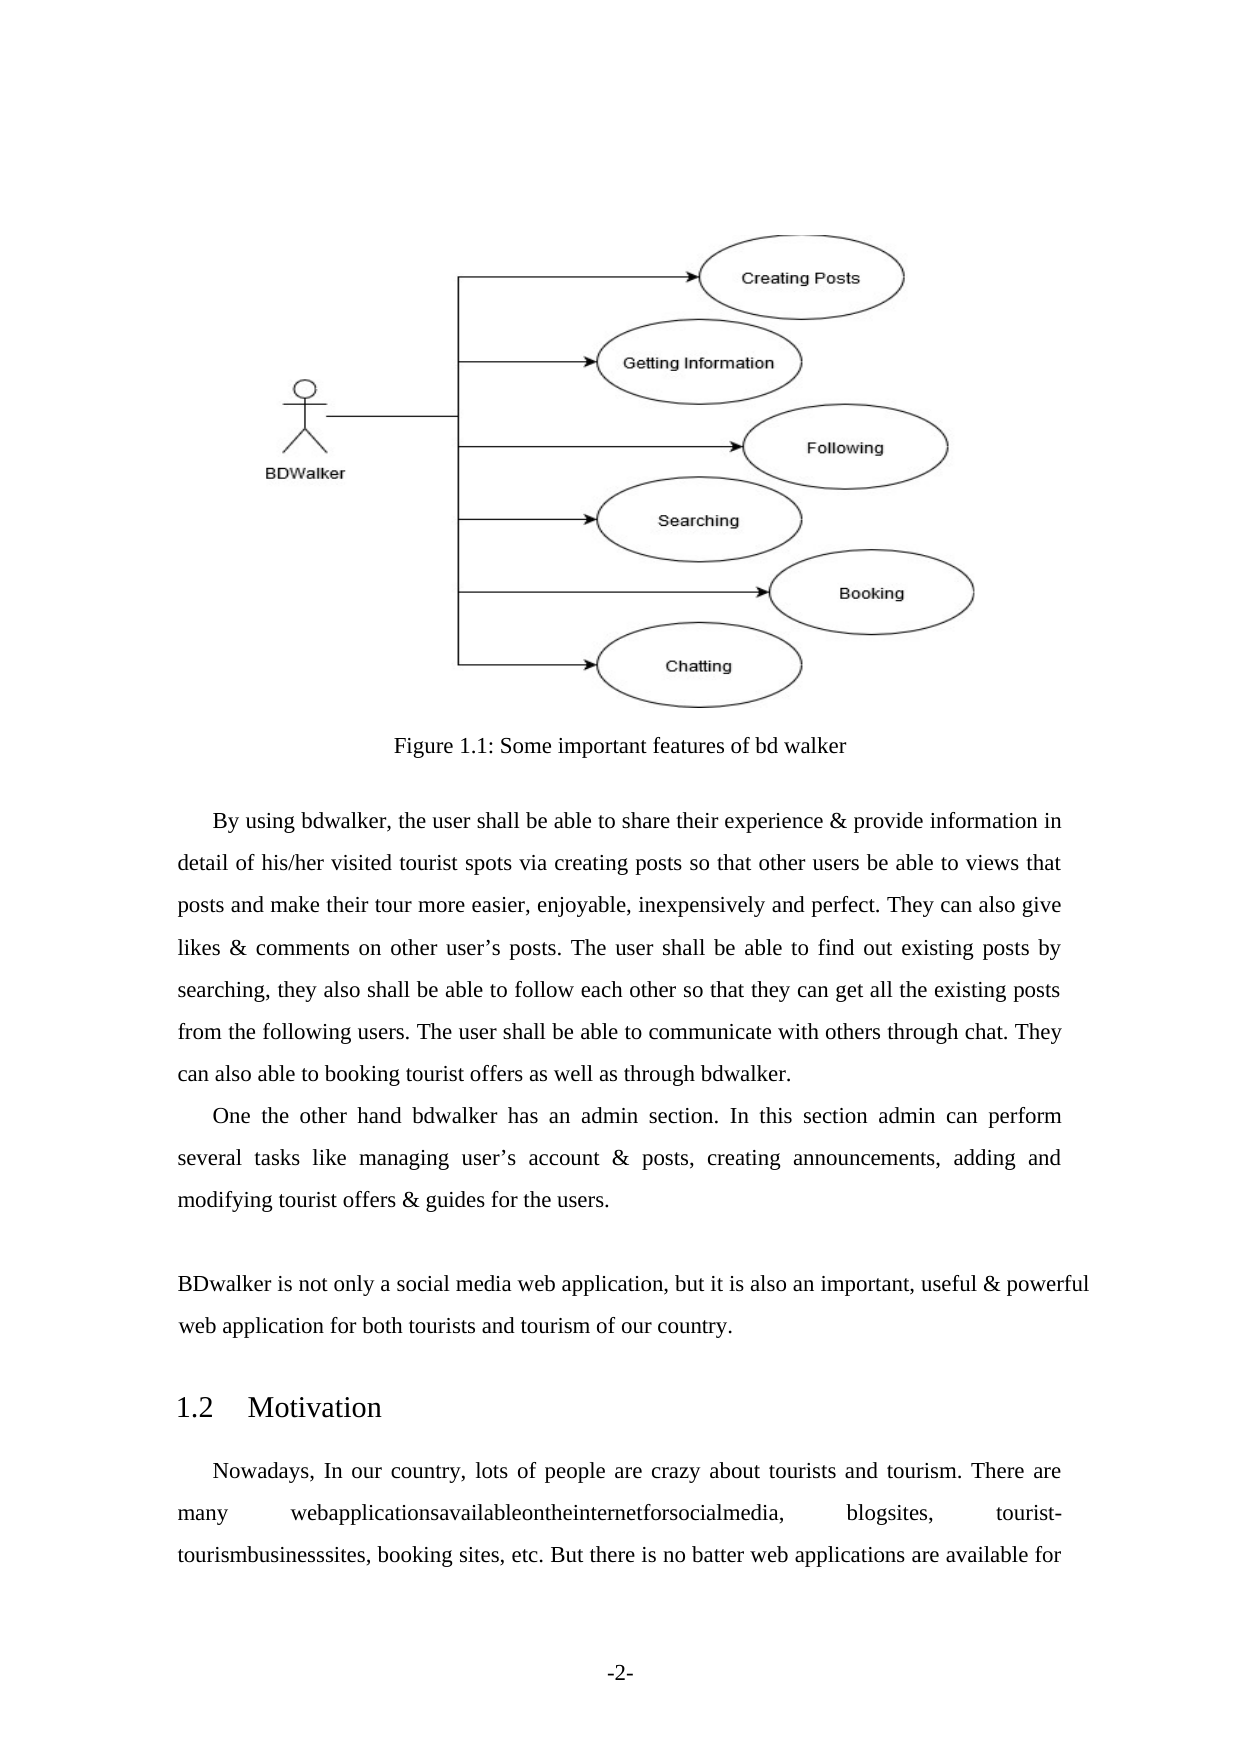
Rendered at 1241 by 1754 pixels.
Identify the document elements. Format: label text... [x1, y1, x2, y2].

text One the other hand bdwalker has an admin section. In this section admin can perform several tasks like managing user’s account & posts, creating announcements, adding and modifying tourist offers & guides for the users. [177, 1102, 1063, 1212]
picture [265, 235, 975, 708]
text Figure 1.1: Some important features of bd walker [177, 732, 1063, 758]
subtitle 1.2 Motivation [176, 1389, 1101, 1424]
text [177, 1457, 1063, 1567]
text BDwalker is not only a social media web application, but it is also an important, useful & powerful web application for both tourists and tourism of our country. [177, 1270, 1091, 1339]
text By using bdwalker, the user shall be able to share their experience & provide information in detail of his/her visited tourist spots via creating posts so that other users be able to views that posts and make their tour more easier, enjoyable, inexpensively and perfect. They can also give likes & comments on other user’s posts. The user shall be able to find out existing posts by searching, they also shall be able to follow each other so that they can get all the existing posts from the following users. The user shall be able to communicate with others through chat. They can also able to booking tourist offers as well as through bdwalker. [177, 807, 1063, 1086]
